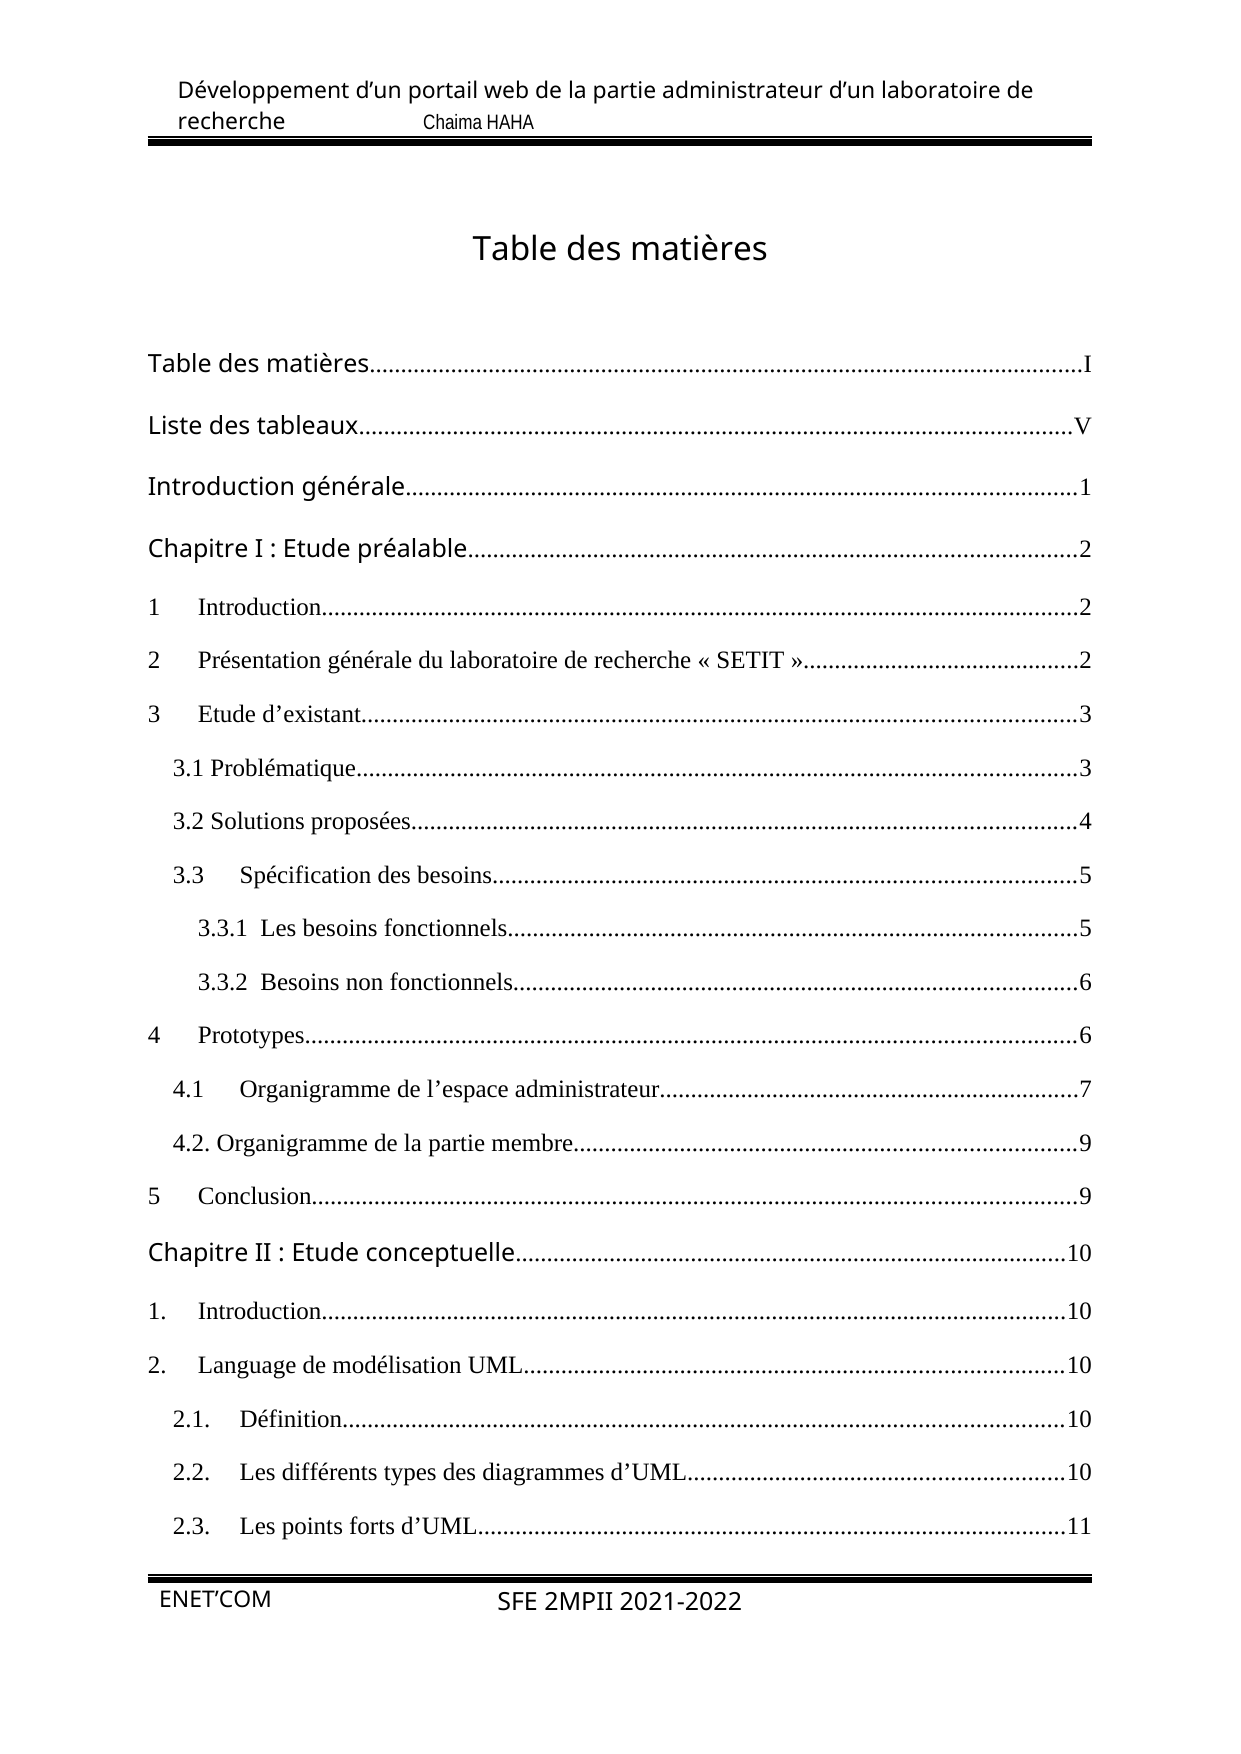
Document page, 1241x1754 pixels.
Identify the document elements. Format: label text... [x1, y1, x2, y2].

subtitle Table des matières [148, 224, 1093, 270]
